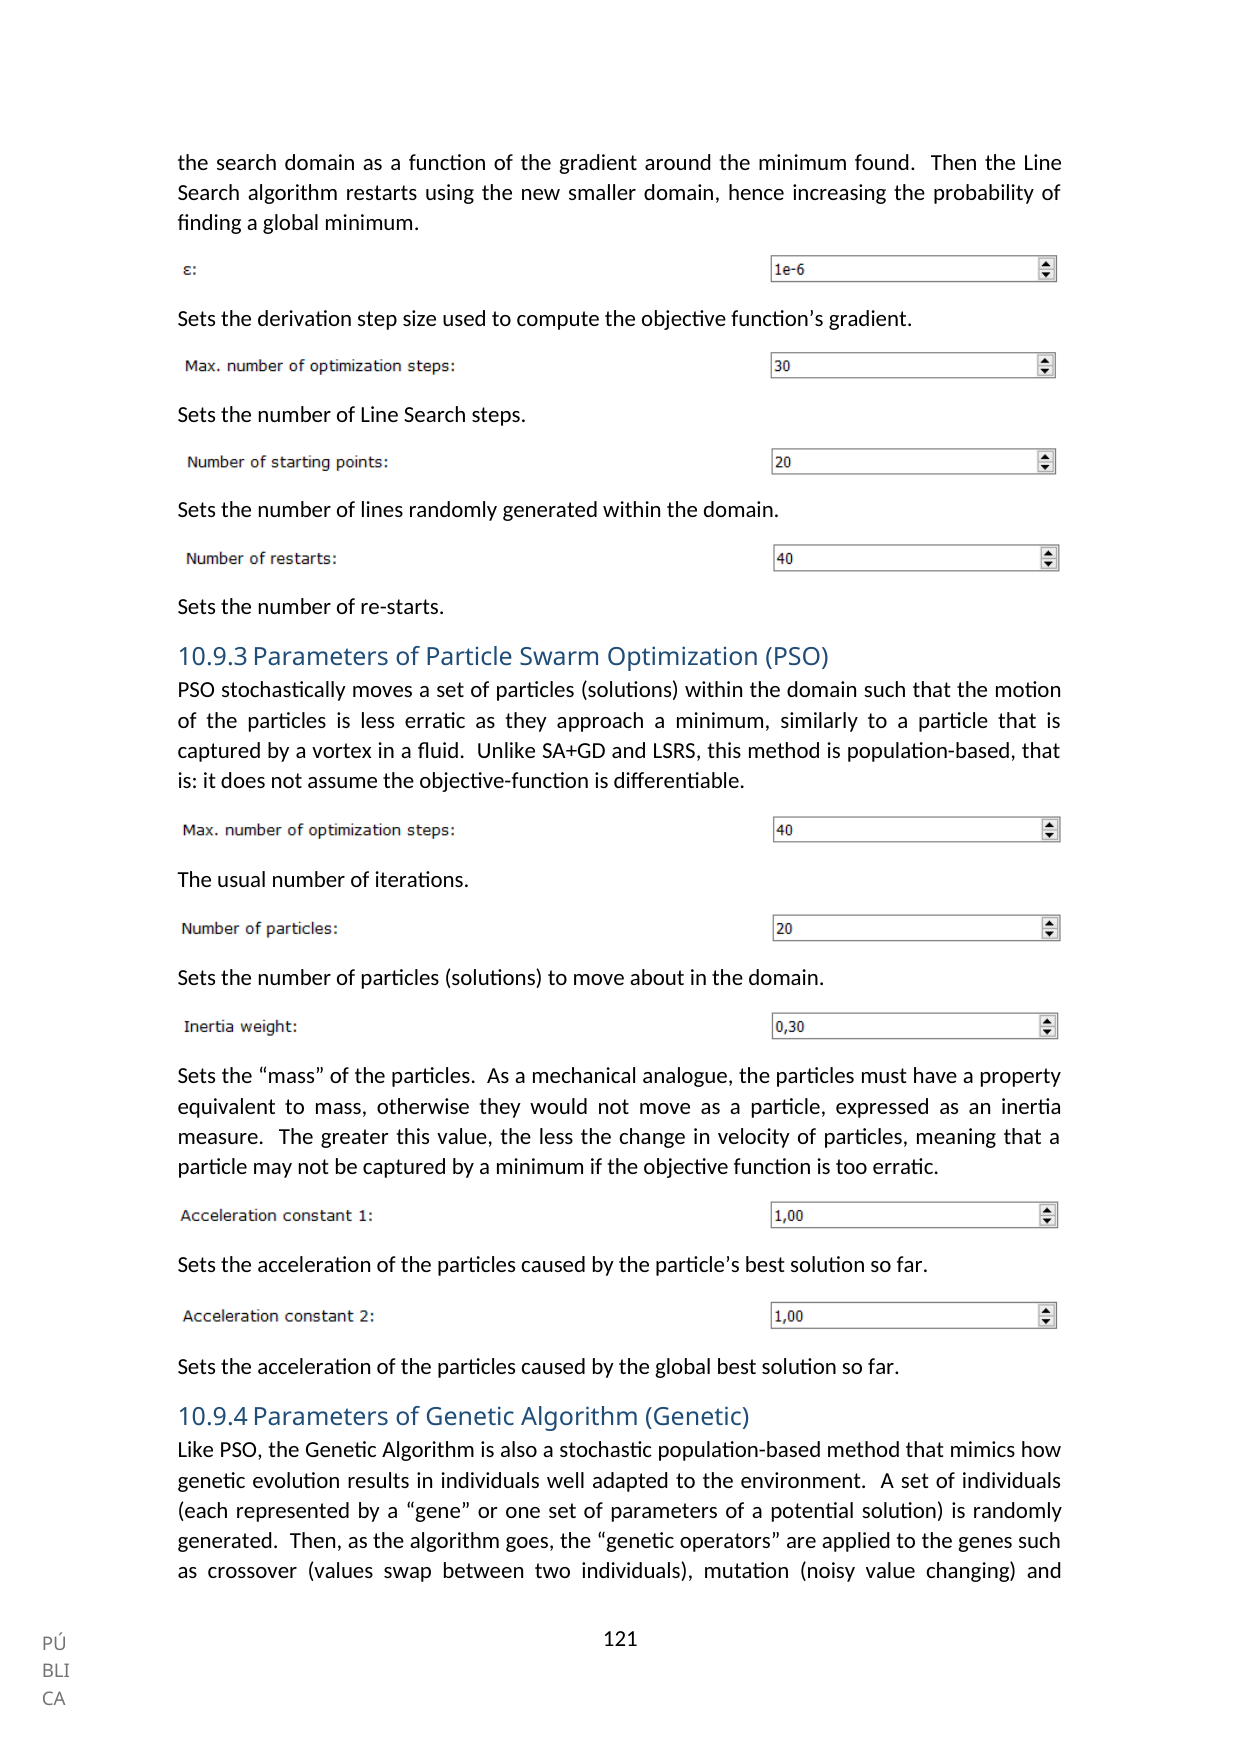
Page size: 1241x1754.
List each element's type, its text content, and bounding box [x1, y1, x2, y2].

picture [177, 542, 1063, 574]
picture [177, 255, 1063, 286]
text Sets the acceleration of the particles caused by the global best solution so far. [177, 1352, 1063, 1380]
text Sets the number of particles (solutions) to move about in the domain. [177, 963, 1063, 991]
text Sets the number of Line Search steps. [177, 400, 1063, 428]
picture [177, 1199, 1063, 1232]
picture [177, 1297, 1063, 1334]
subtitle Parameters of Particle Swarm Optimization (PSO) [177, 639, 1063, 673]
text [177, 1436, 1063, 1584]
text The usual number of iterations. [177, 865, 1063, 893]
text Sets the derivation step size used to compute the objective function’s gradient. [177, 304, 1063, 332]
text Sets the acceleration of the particles caused by the particle’s best solution so far. [177, 1251, 1063, 1279]
text Sets the “mass” of the particles. As a mechanical analogue, the particles must have a property equivalent to mass, otherwise they would not move as a particle, expressed as an inertia measure. The greater this value, the less the change in velocity of particles, meaning that a particle may not be captured by a minimum if the objective function is too erratic. [177, 1062, 1063, 1180]
picture [177, 351, 1063, 382]
picture [177, 813, 1063, 846]
picture [177, 1010, 1063, 1043]
subtitle Parameters of Genetic Algorithm (Genetic) [177, 1399, 1063, 1433]
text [177, 148, 1063, 236]
text PSO stochastically moves a set of particles (solutions) within the domain such that the motion of the particles is less erratic as they approach a minimum, similarly to a particle that is captured by a vortex in a fluid. Unlike SA+GD and LSRS, this method is population-based, that is: it does not assume the objective-function is differentiable. [177, 676, 1063, 794]
picture [177, 911, 1063, 945]
picture [177, 446, 1062, 477]
text Sets the number of lines randomly generated within the domain. [177, 496, 1063, 523]
text Sets the number of re-starts. [177, 592, 1063, 620]
